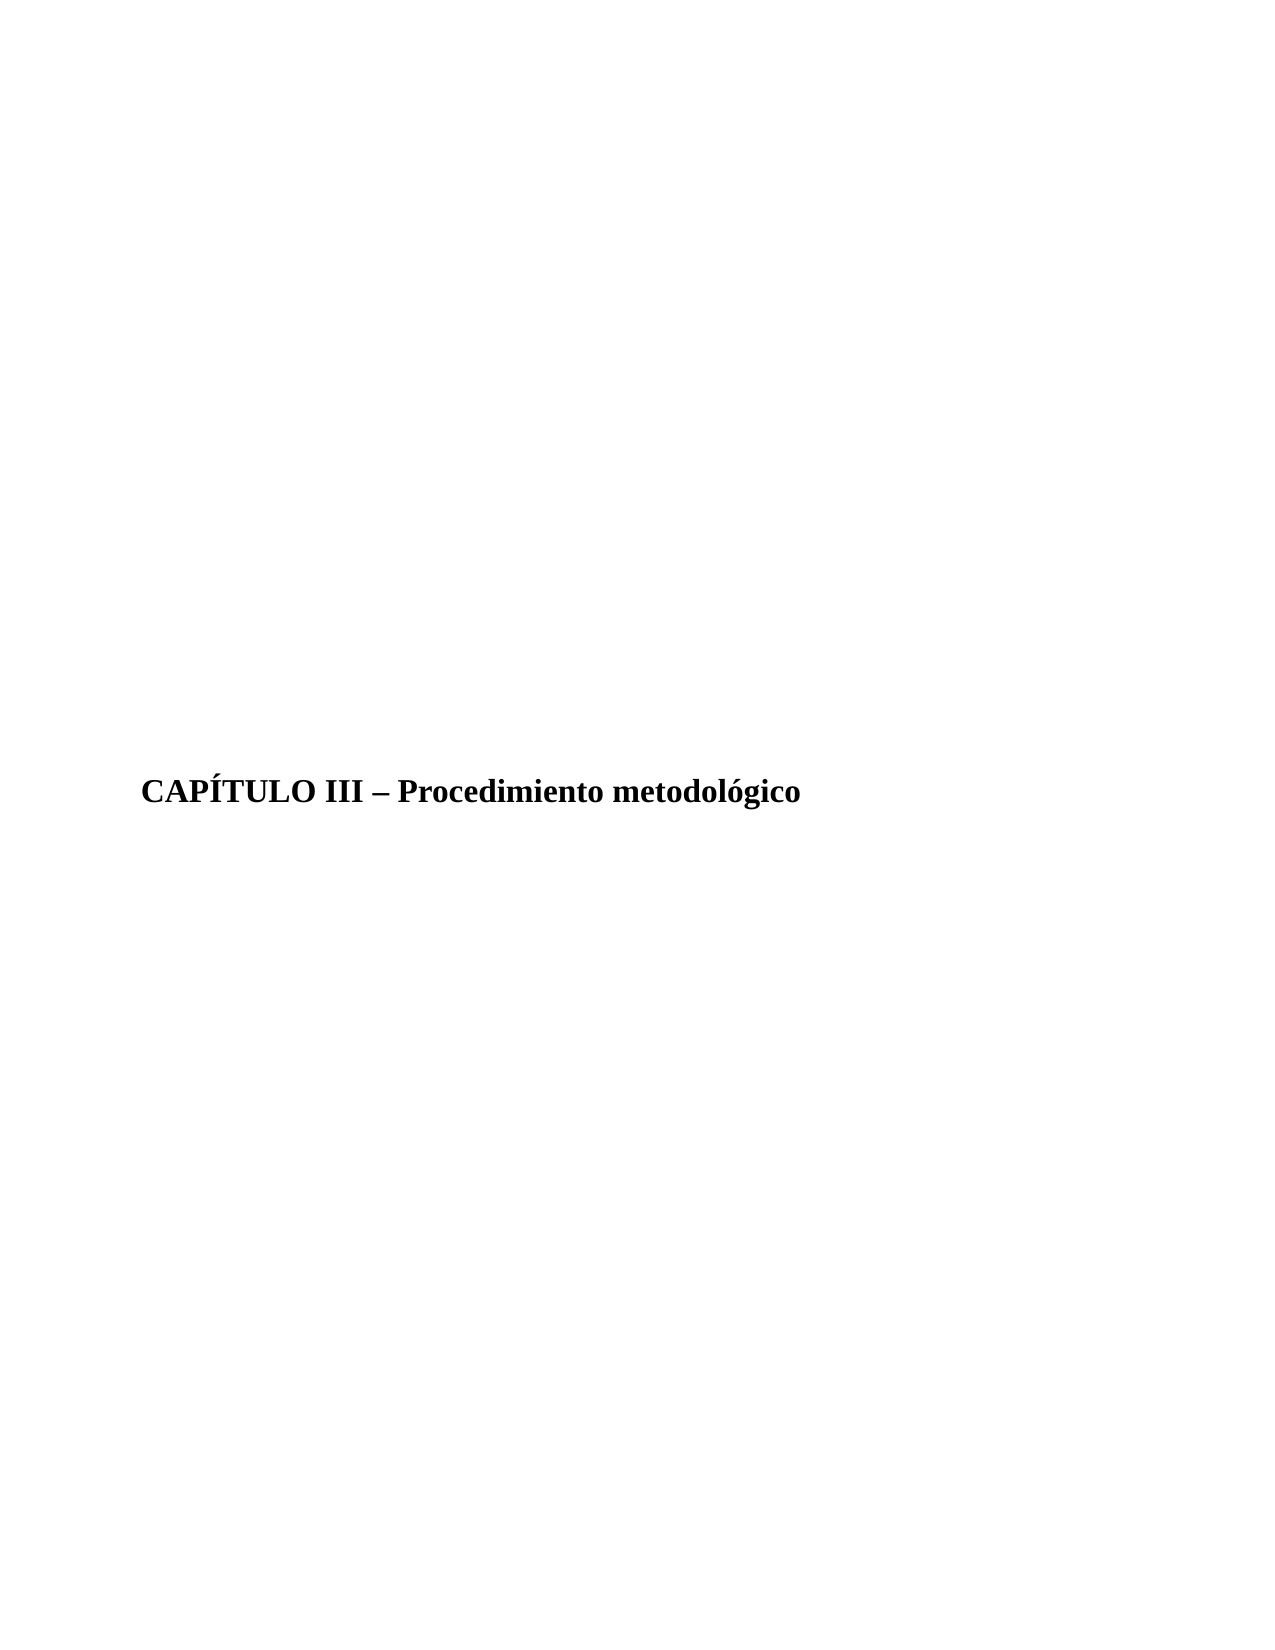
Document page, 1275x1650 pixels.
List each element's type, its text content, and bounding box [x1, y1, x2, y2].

list CAPÍTULO III – Procedimiento metodológico [103, 772, 1172, 810]
